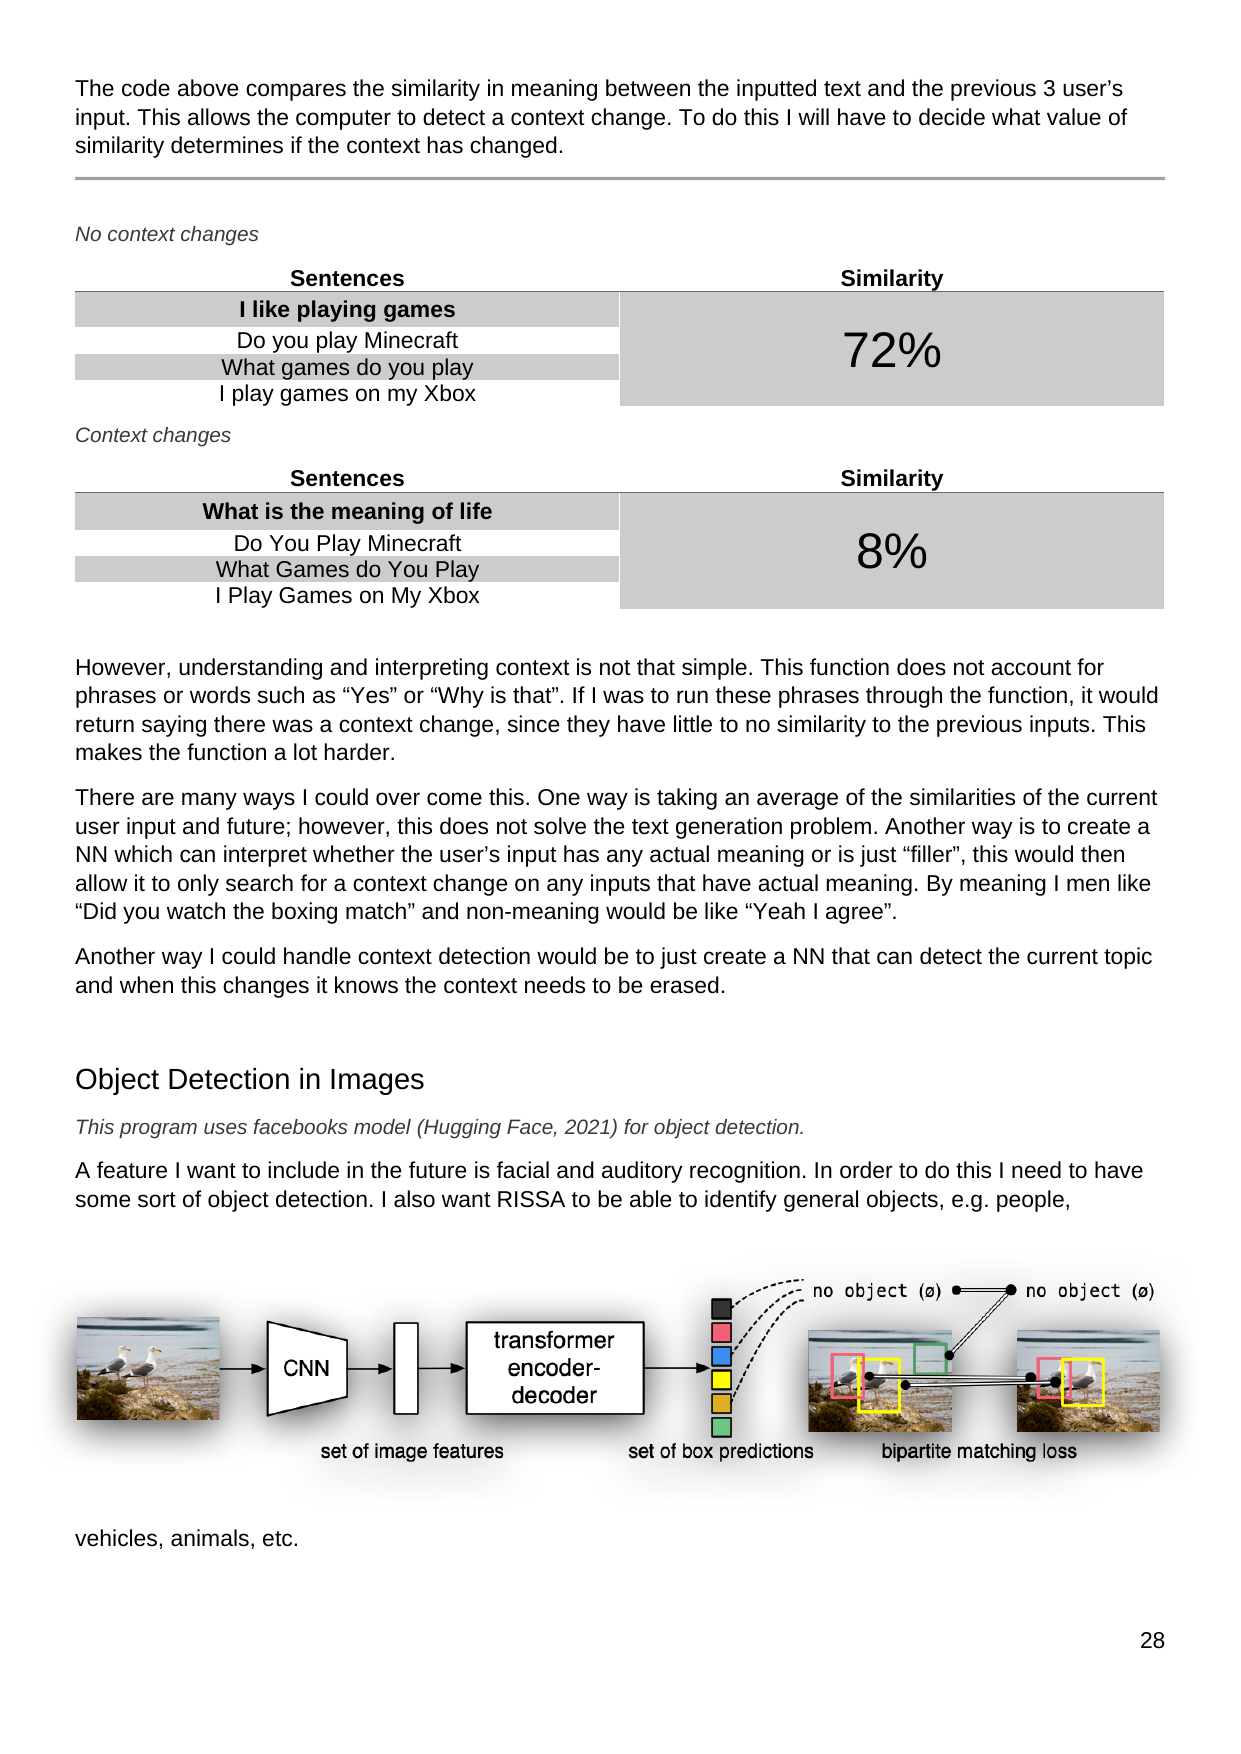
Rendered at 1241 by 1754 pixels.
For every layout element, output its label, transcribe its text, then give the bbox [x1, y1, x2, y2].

text There are many ways I could over come this. One way is taking an average of the similarities of the current user input and future; however, this does not solve the text generation problem. Another way is to create a NN which can interpret whether the user’s input has any actual meaning or is just “filler”, this would then allow it to only search for a context change on any inputs that have actual meaning. By meaning I men like “Did you watch the boxing match” and non-meaning would be like “Yeah I agree”. [75, 784, 1165, 924]
text No context changes [75, 222, 1165, 246]
table_cell Do you play Minecraft [75, 327, 619, 353]
table_cell I Play Games on My Xbox [75, 583, 619, 609]
text This program uses facebooks model for object detection. [75, 1114, 1165, 1138]
table_cell I play games on my Xbox [75, 380, 619, 406]
table_header Sentences [75, 465, 619, 492]
table_cell What Games do You Play [75, 556, 619, 582]
table_header Similarity [620, 265, 1164, 291]
table_header Similarity [620, 465, 1164, 492]
table_header Sentences [75, 265, 619, 291]
text Another way I could handle context detection would be to just create a NN that can detect the current topic and when this changes it knows the context needs to be erased. [75, 943, 1165, 998]
table_cell I like playing games [75, 292, 619, 327]
text However, understanding and interpreting context is not that simple. This function does not account for phrases or words such as “Yes” or “Why is that”. If I was to run these phrases through the function, it would return saying there was a context change, since they have little to no similarity to the previous inputs. This makes the function a lot harder. [75, 654, 1165, 766]
text The code above compares the similarity in meaning between the inputted text and the previous 3 user’s input. This allows the computer to detect a context change. To do this I will have to decide what value of similarity determines if the context has changed. [75, 75, 1165, 158]
table_cell What games do you play [75, 354, 619, 380]
table_cell 72% [620, 292, 1164, 406]
table_cell Do You Play Minecraft [75, 530, 619, 556]
text A feature I want to include in the future is facial and auditory recognition. In order to do this I need to have some sort of object detection. I also want RISSA to be able to identify general objects, e.g. people, vehicles, animals, etc. [75, 1157, 1165, 1249]
table_cell 8% [620, 493, 1164, 609]
text Context changes [75, 423, 1165, 447]
subtitle Object Detection in Images [75, 1062, 1165, 1095]
table_cell What is the meaning of life [75, 493, 619, 530]
picture [75, 1268, 1166, 1473]
text A feature I want to include in the future is facial and auditory recognition. In order to do this I need to have some sort of object detection. I also want RISSA to be able to identify general objects, e.g. people, vehicles, animals, etc. [75, 1507, 1165, 1551]
